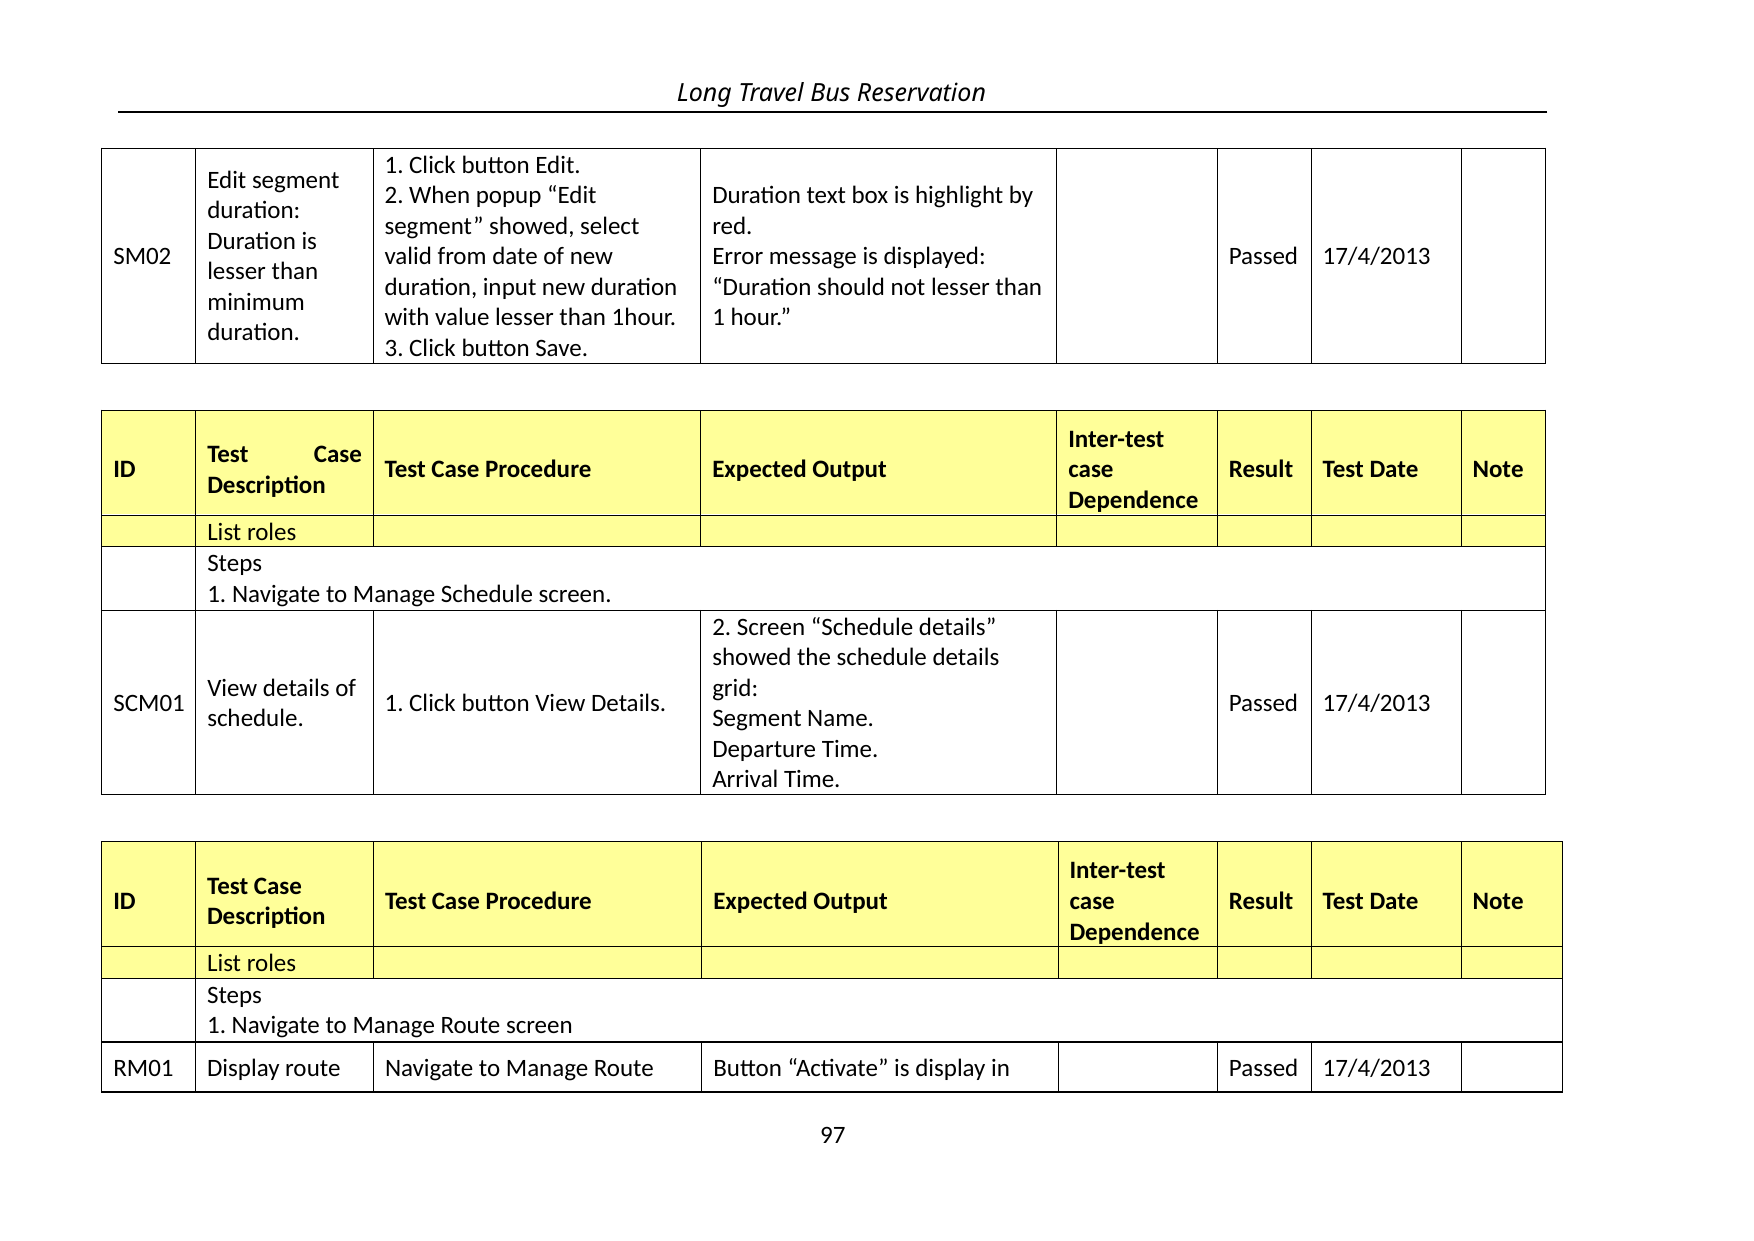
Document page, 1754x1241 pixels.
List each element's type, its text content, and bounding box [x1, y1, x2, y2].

table_header Inter-test case Dependence [1059, 842, 1217, 946]
table_cell [1462, 516, 1545, 546]
table_cell 17/4/2013 [1312, 149, 1461, 362]
table_header Inter-test case Dependence [1057, 411, 1217, 514]
table_cell Passed [1218, 611, 1311, 794]
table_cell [374, 1043, 701, 1091]
table_cell [102, 547, 195, 610]
table_cell [102, 516, 195, 546]
table_cell View details of schedule. [196, 611, 373, 794]
table_header Test Case Description [196, 842, 373, 946]
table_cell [702, 1043, 1058, 1091]
table_header Test Date [1312, 411, 1461, 514]
table_cell RM01 [102, 1043, 195, 1091]
table_cell Steps 1. Navigate to Manage Route screen [196, 979, 1562, 1041]
table_cell Steps 1. Navigate to Manage Schedule screen. [196, 547, 1545, 610]
table_cell [1059, 947, 1217, 978]
table_cell [374, 947, 701, 978]
table_cell Passed [1218, 149, 1311, 362]
table_cell SM02 [102, 149, 195, 362]
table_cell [196, 1043, 373, 1091]
table_header Test Date [1312, 842, 1461, 946]
table_cell [1218, 516, 1311, 546]
table_cell Edit segment duration: Duration is lesser than minimum duration. [196, 149, 373, 362]
table_cell 1. Click button View Details. [374, 611, 700, 794]
table_header ID [102, 842, 195, 946]
table_cell Passed [1218, 1043, 1311, 1091]
table_cell [1057, 149, 1217, 362]
table_cell List roles [196, 516, 373, 546]
table_cell [1462, 947, 1562, 978]
table_cell [1312, 516, 1461, 546]
table_cell [374, 516, 700, 546]
table_cell [1462, 611, 1545, 794]
table_header Test Case Procedure [374, 842, 701, 946]
table_header Expected Output [701, 411, 1056, 514]
table_cell [1462, 1043, 1562, 1091]
table_cell [1057, 516, 1217, 546]
table_cell 2. Screen “Schedule details” showed the schedule details grid: Segment Name. Departure Time. Arrival Time. [701, 611, 1056, 794]
table_header Expected Output [702, 842, 1058, 946]
table_cell List roles [196, 947, 373, 978]
table_header Note [1462, 842, 1562, 946]
table_header Test Case Procedure [374, 411, 700, 514]
table_cell 1. Click button Edit. 2. When popup “Edit segment” showed, select valid from date of new duration, input new duration with value lesser than 1hour. 3. Click button Save. [374, 149, 700, 362]
table_header Result [1218, 411, 1311, 514]
table_cell [102, 947, 195, 978]
table_cell [1057, 611, 1217, 794]
table_cell [1312, 947, 1461, 978]
table_cell [1059, 1043, 1217, 1091]
table_cell [701, 516, 1056, 546]
table_cell [102, 979, 195, 1041]
table_cell SCM01 [102, 611, 195, 794]
table_cell 17/4/2013 [1312, 1043, 1461, 1091]
table_cell Duration text box is highlight by red. Error message is displayed: “Duration should not lesser than 1 hour.” [701, 149, 1056, 362]
table_header Test Case Description [196, 411, 373, 514]
table_cell [1462, 149, 1545, 362]
table_cell [702, 947, 1058, 978]
table_header ID [102, 411, 195, 514]
table_header Result [1218, 842, 1311, 946]
table_header Note [1462, 411, 1545, 514]
table_cell [1218, 947, 1311, 978]
table_cell 17/4/2013 [1312, 611, 1461, 794]
